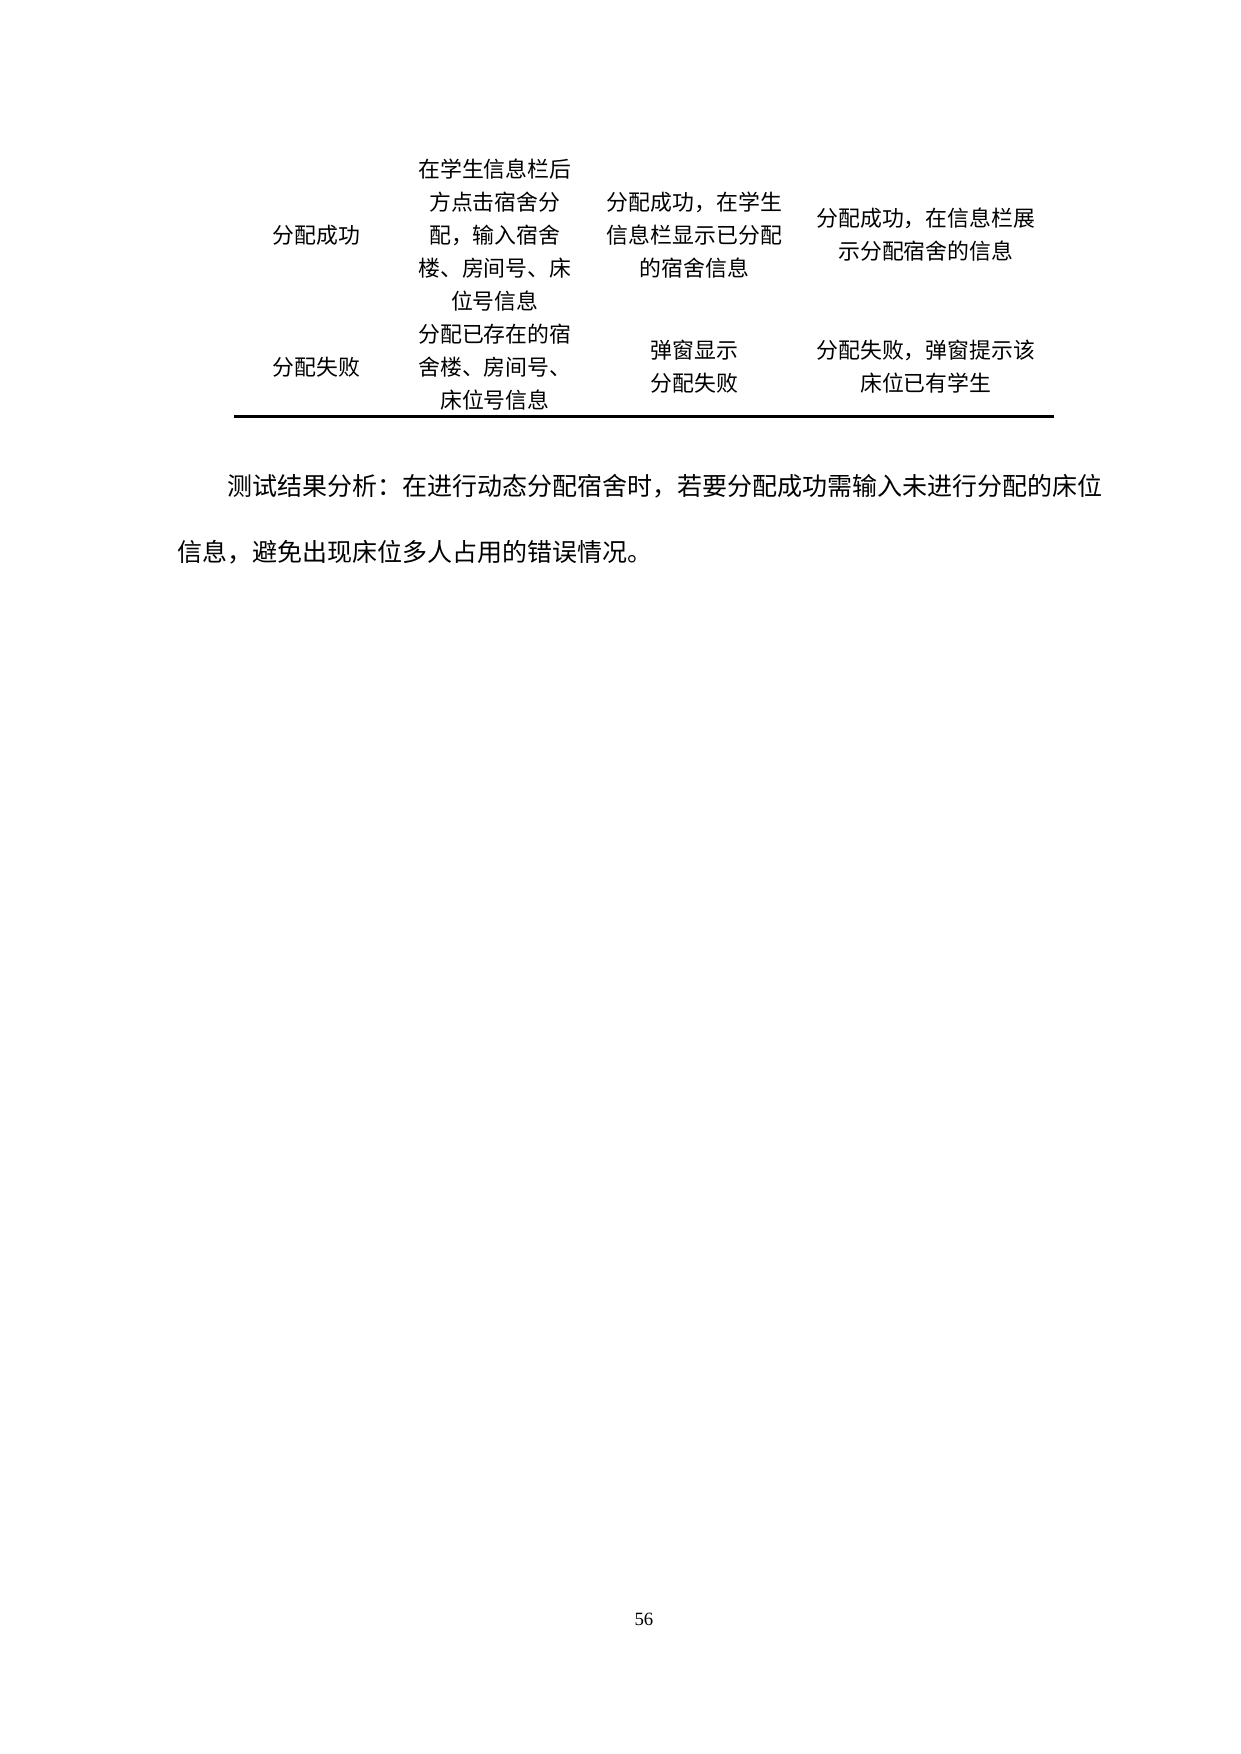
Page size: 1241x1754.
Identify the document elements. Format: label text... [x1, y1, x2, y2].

table_cell 分配失败 [234, 316, 398, 415]
table_cell 分配成功，在学生信息栏显示已分配的宿舍信息 [591, 151, 797, 316]
table_cell 分配已存在的宿舍楼、房间号、床位号信息 [399, 316, 591, 415]
table_cell 弹窗显示 分配失败 [591, 316, 797, 415]
table_cell 在学生信息栏后方点击宿舍分配，输入宿舍楼、房间号、床位号信息 [399, 151, 591, 316]
table_cell 分配成功，在信息栏展示分配宿舍的信息 [798, 151, 1054, 316]
table_cell 分配失败，弹窗提示该床位已有学生 [798, 316, 1054, 415]
table_cell 分配成功 [234, 151, 398, 316]
text 测试结果分析：在进行动态分配宿舍时，若要分配成功需输入未进行分配的床位信息，避免出现床位多人占用的错误情况。 [177, 451, 1110, 583]
